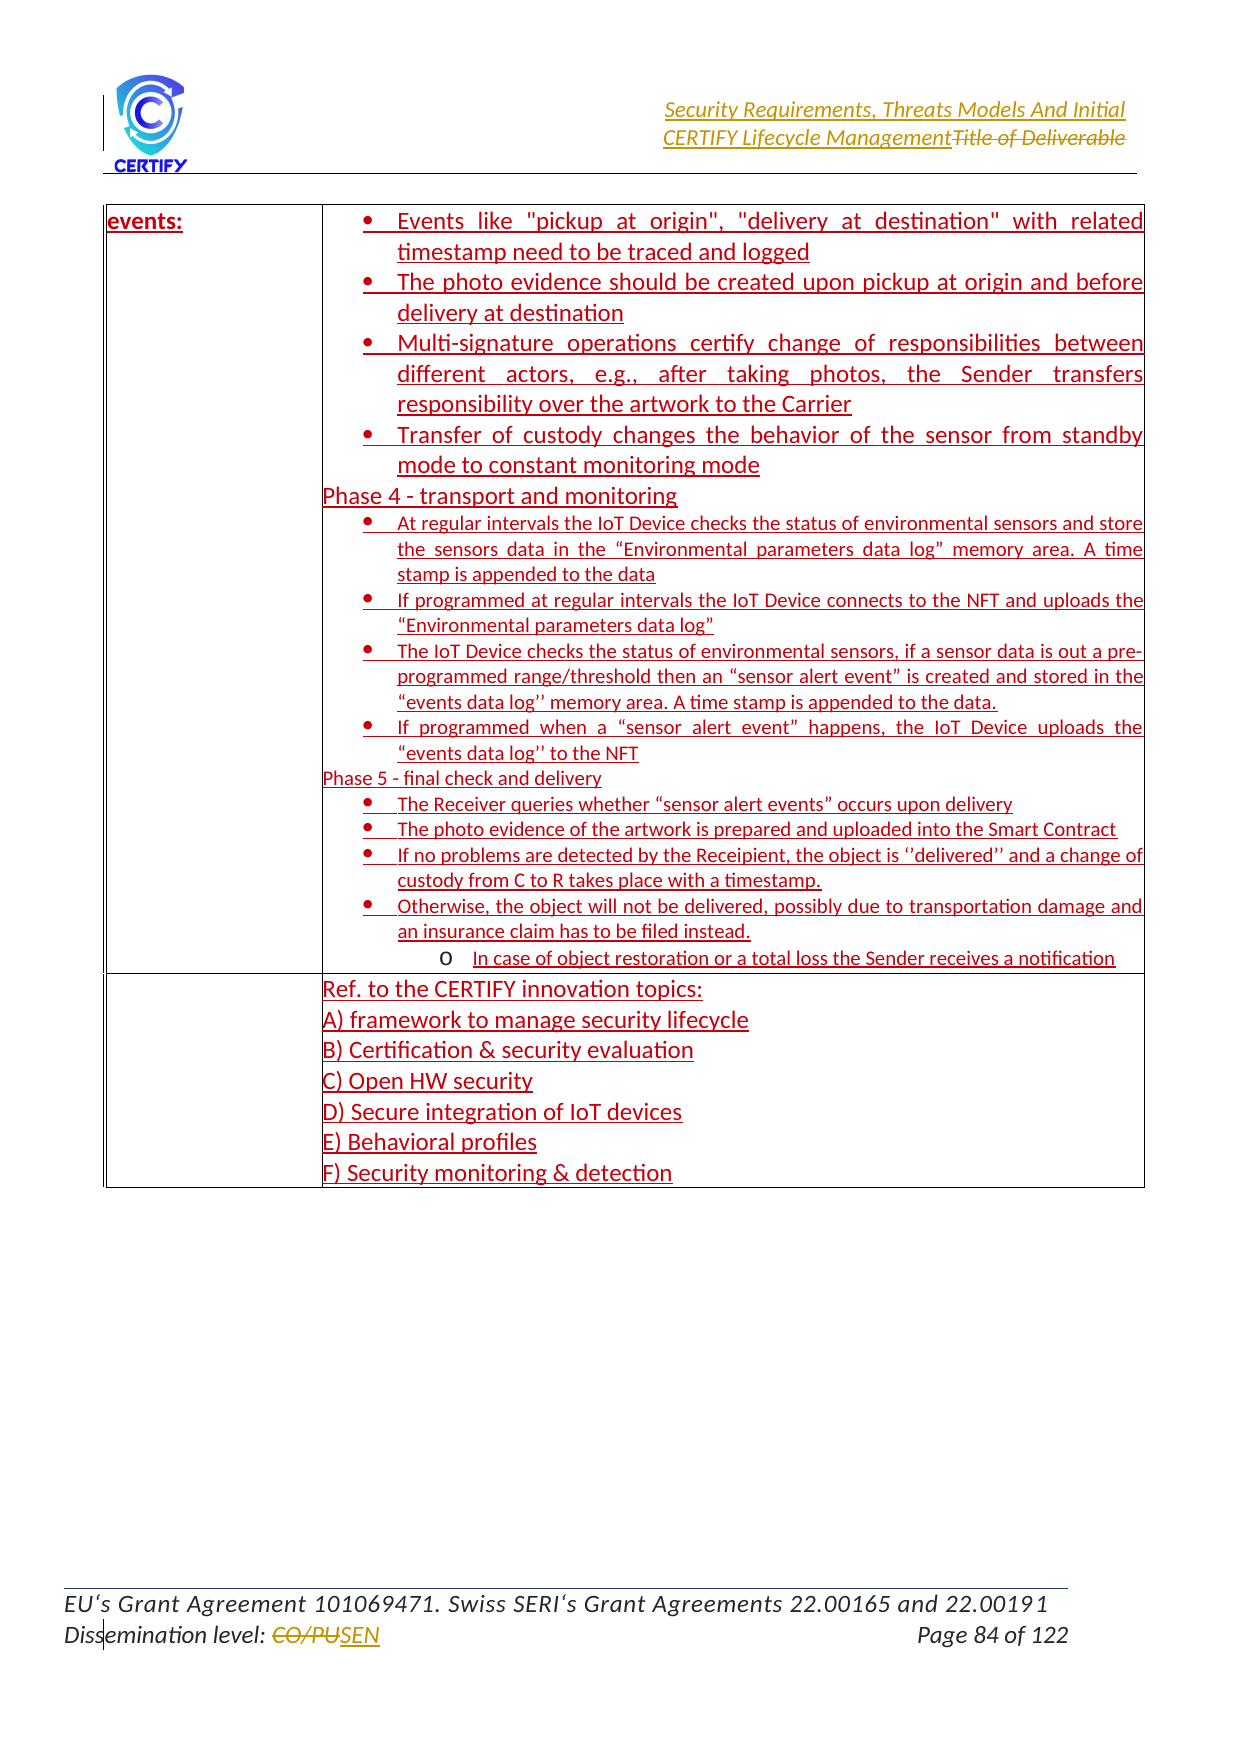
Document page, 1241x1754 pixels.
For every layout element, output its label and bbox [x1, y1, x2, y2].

table_cell [323, 205, 1144, 972]
table_cell [107, 974, 322, 1187]
table_cell [107, 205, 322, 972]
picture [114, 73, 188, 173]
table_cell [323, 974, 1144, 1187]
